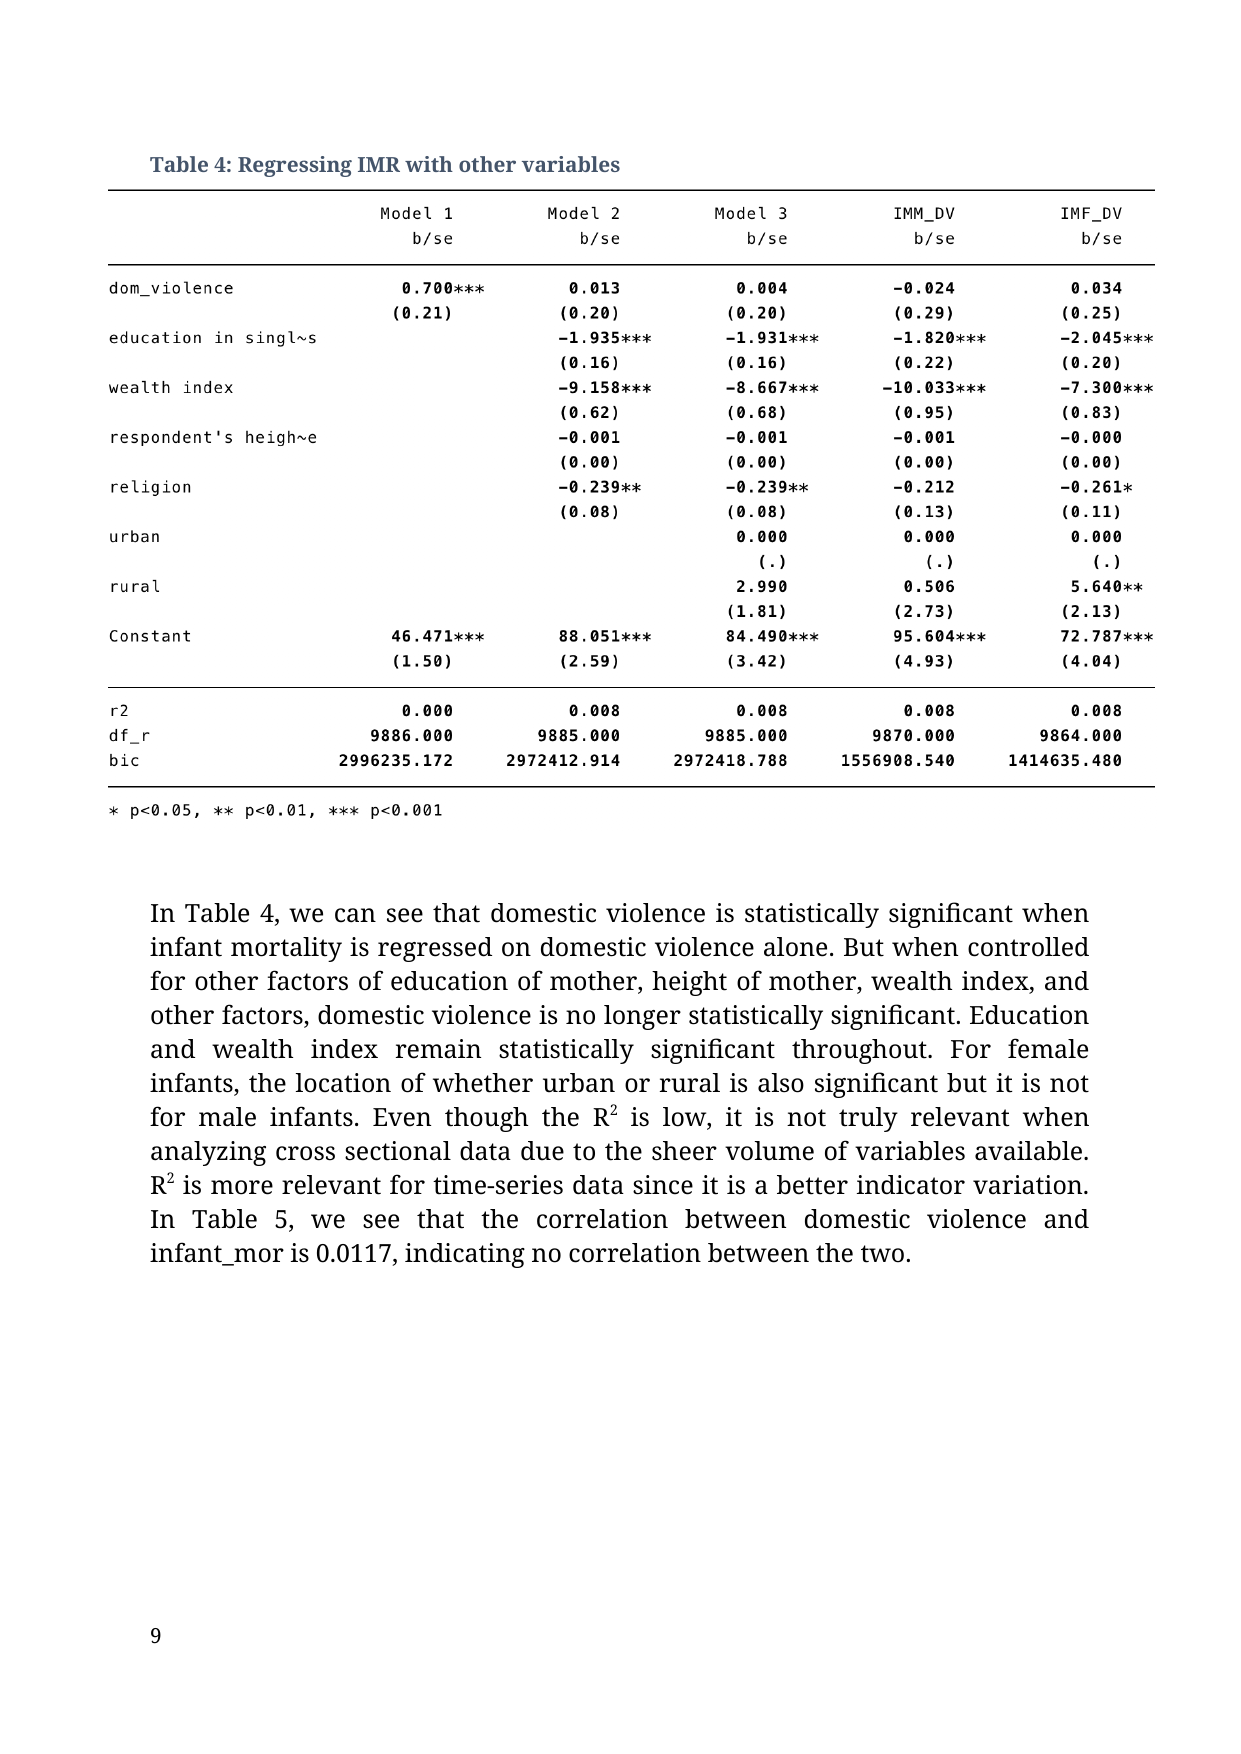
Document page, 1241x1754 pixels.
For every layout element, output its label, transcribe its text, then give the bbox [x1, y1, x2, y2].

picture [106, 187, 1160, 831]
text In Table 4, we can see that domestic violence is statistically significant when infant mortality is regressed on domestic violence alone. But when controlled for other factors of education of mother, height of mother, wealth index, and other factors, domestic violence is no longer statistically significant. Education and wealth index remain statistically significant throughout. For female infants, the location of whether urban or rural is also significant but it is not for male infants. Even though the R2 is low, it is not truly relevant when analyzing cross sectional data due to the sheer volume of variables available. R2 is more relevant for time-series data since it is a better indicator variation. In Table 5, we see that the correlation between domestic violence and infant_mor is 0.0117, indicating no correlation between the two. [150, 895, 1090, 1270]
text Table 4: Regressing IMR with other variables [150, 150, 1090, 178]
